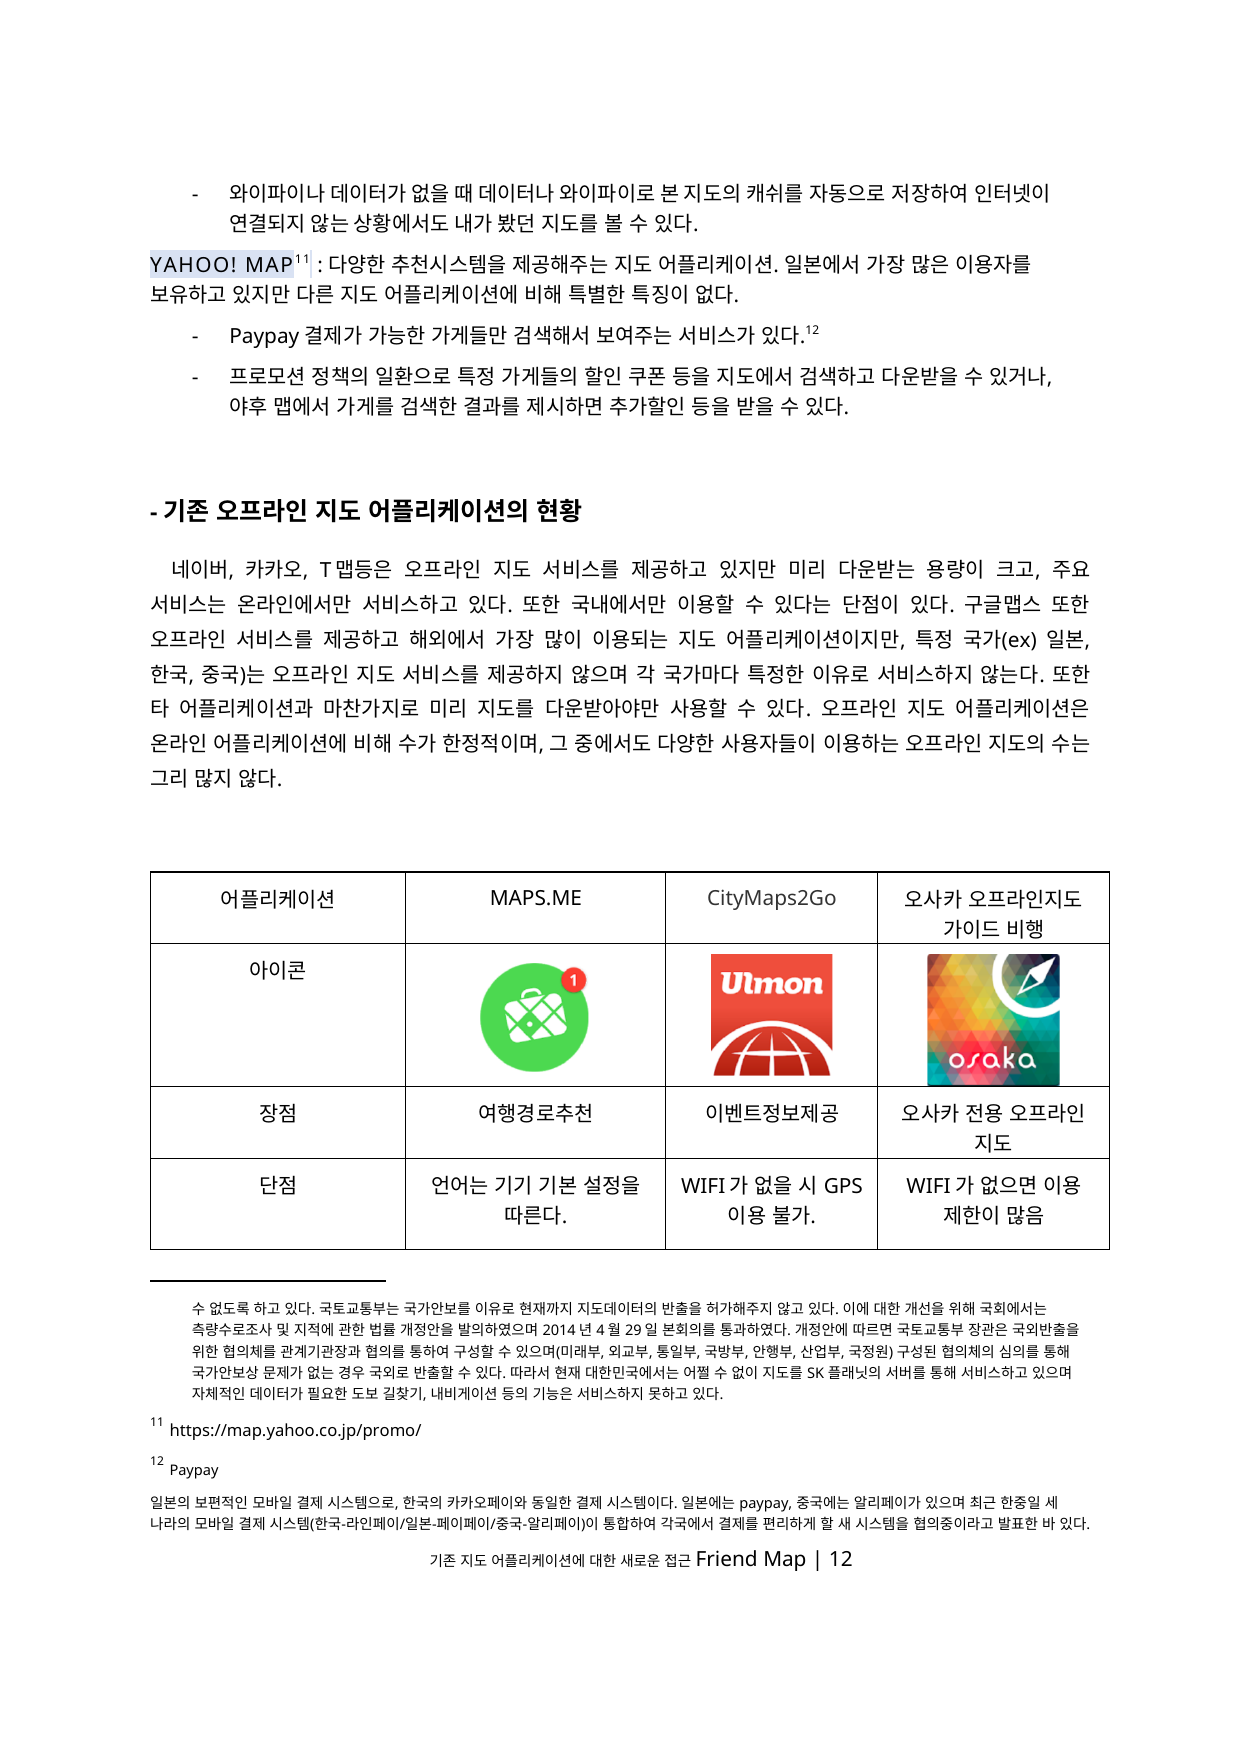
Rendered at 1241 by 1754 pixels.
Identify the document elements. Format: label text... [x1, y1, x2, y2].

table_cell 언어는 기기 기본 설정을 따른다. [406, 1159, 665, 1249]
table_cell 아이콘 [151, 944, 405, 1086]
table_cell [878, 944, 1109, 1086]
table_header CityMaps2Go [666, 873, 877, 943]
table_header MAPS.ME [406, 873, 665, 943]
table_header 어플리케이션 [151, 873, 405, 943]
list Paypay 결제가 가능한 가게들만 검색해서 보여주는 서비스가 있다. [192, 319, 1090, 349]
table_cell WIFI가 없을 시 GPS이용 불가. [666, 1159, 877, 1249]
table_cell WIFI가 없으면 이용 제한이 많음 [878, 1159, 1109, 1249]
table_cell 여행경로추천 [406, 1087, 665, 1157]
table_cell 장점 [151, 1087, 405, 1157]
text - 기존 오프라인 지도 어플리케이션의 현황 [150, 491, 1090, 527]
text 네이버, 카카오, T맵등은 오프라인 지도 서비스를 제공하고 있지만 미리 다운받는 용량이 크고, 주요 서비스는 온라인에서만 서비스하고 있다. 또한 국내에서만 이용할 수 있다는 단점이 있다. 구글맵스 또한 오프라인 서비스를 제공하고 해외에서 가장 많이 이용되는 지도 어플리케이션이지만, 특정 국가(ex) 일본, 한국, 중국)는 오프라인 지도 서비스를 제공하지 않으며 각 국가마다 특정한 이유로 서비스하지 않는다. 또한 타 어플리케이션과 마찬가지로 미리 지도를 다운받아야만 사용할 수 있다. 오프라인 지도 어플리케이션은 온라인 어플리케이션에 비해 수가 한정적이며, 그 중에서도 다양한 사용자들이 이용하는 오프라인 지도의 수는 그리 많지 않다. [150, 553, 1090, 793]
picture [471, 954, 600, 1078]
table_cell [666, 944, 877, 1086]
table_header 오사카 오프라인지도 가이드 비행 [878, 873, 1109, 943]
table_cell [406, 944, 665, 1086]
picture [711, 954, 833, 1076]
list 프로모션 정책의 일환으로 특정 가게들의 할인 쿠폰 등을 지도에서 검색하고 다운받을 수 있거나, 야후 맵에서 가게를 검색한 결과를 제시하면 추가할인 등을 받을 수 있다. [192, 360, 1090, 421]
table_cell 단점 [151, 1159, 405, 1249]
picture [1055, 976, 1060, 984]
table_cell 이벤트정보제공 [666, 1087, 877, 1157]
picture [927, 954, 1060, 1086]
list 와이파이나 데이터가 없을 때 데이터나 와이파이로 본 지도의 캐쉬를 자동으로 저장하여 인터넷이 연결되지 않는 상황에서도 내가 봤던 지도를 볼 수 있다. [192, 177, 1090, 238]
table_cell 오사카 전용 오프라인 지도 [878, 1087, 1109, 1157]
text Yahoo! Map : 다양한 추천시스템을 제공해주는 지도 어플리케이션. 일본에서 가장 많은 이용자를 보유하고 있지만 다른 지도 어플리케이션에 비해 특별한 특징이 없다. [150, 248, 1090, 309]
